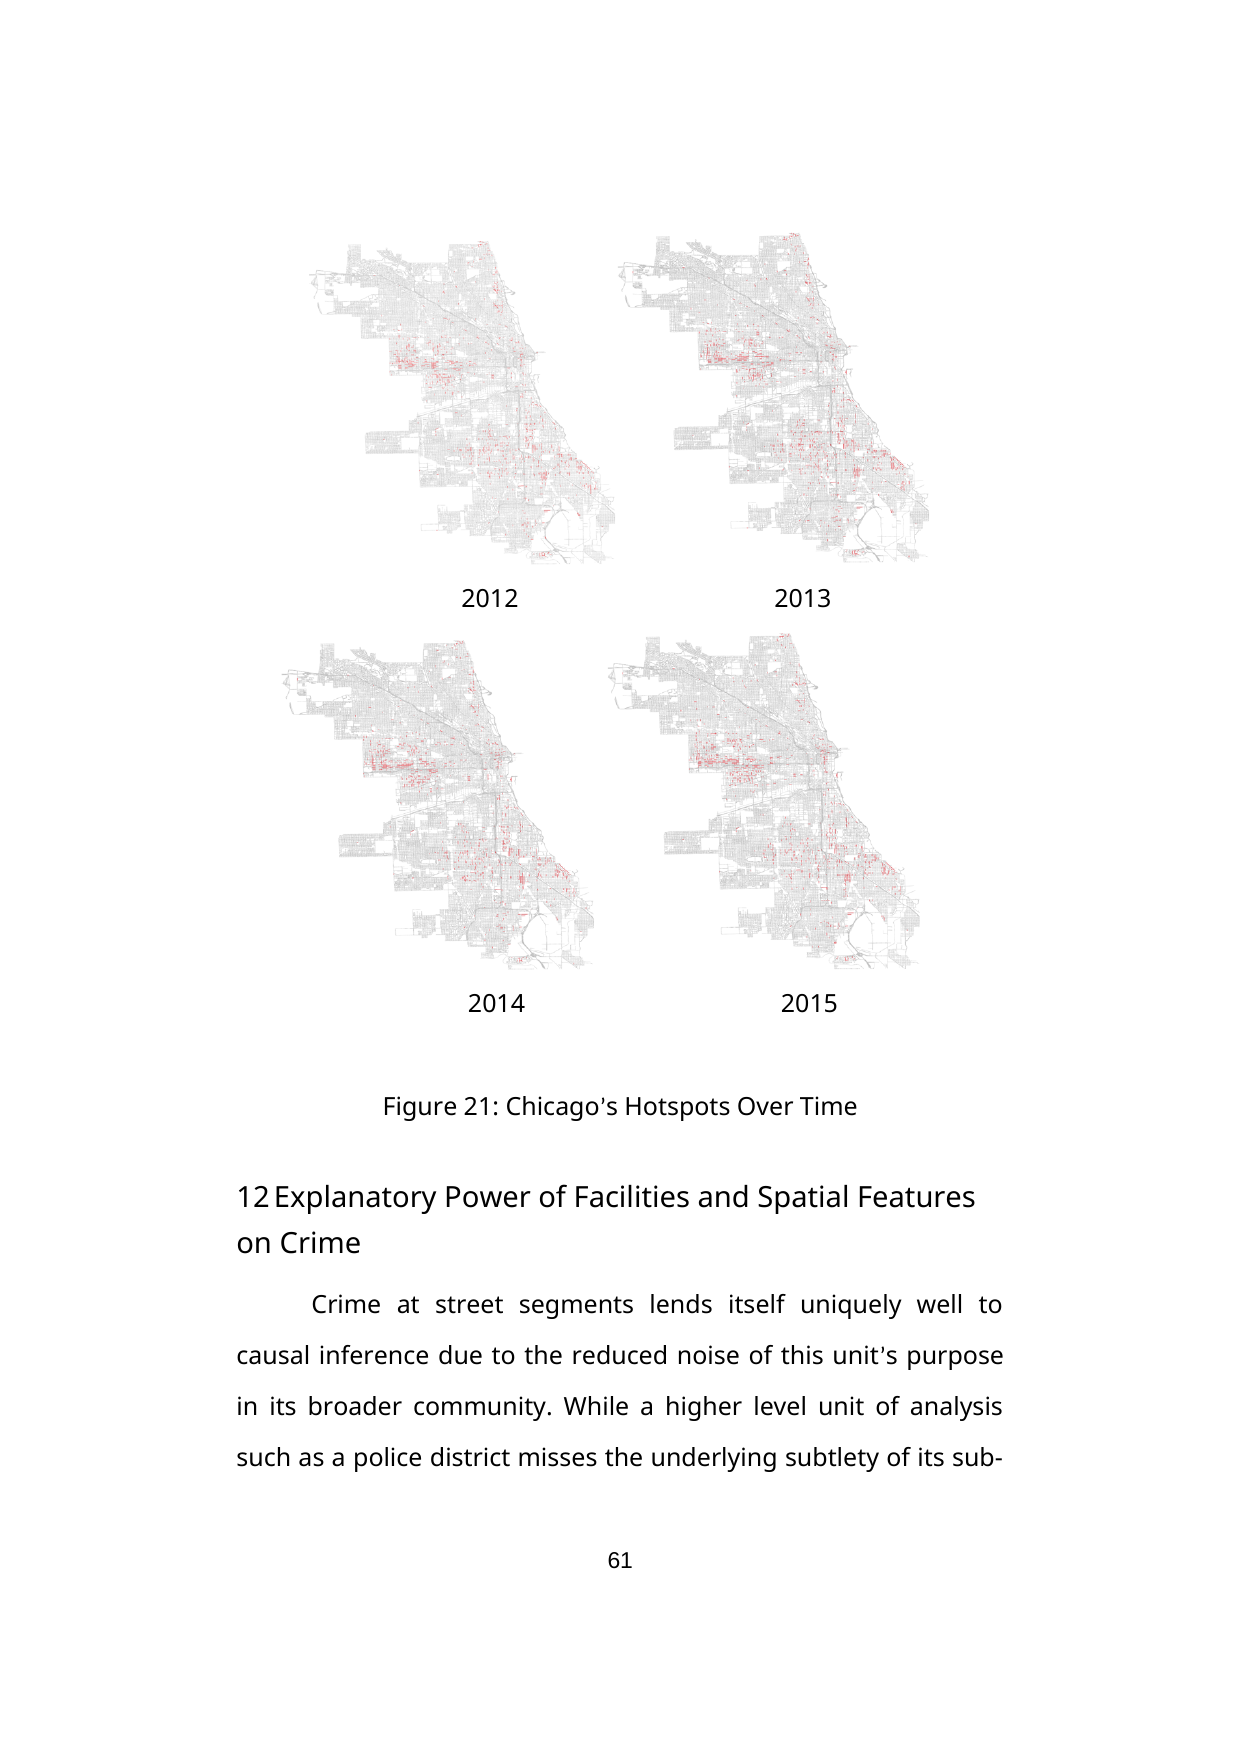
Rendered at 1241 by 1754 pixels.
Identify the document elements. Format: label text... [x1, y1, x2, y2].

text Figure 21: Chicago’s Hotspots Over Time [236, 1088, 1004, 1122]
subtitle Explanatory Power of Facilities and Spatial Features on Crime [236, 1177, 1004, 1262]
text 2014 2015 [386, 986, 1004, 1071]
picture [607, 632, 920, 970]
picture [281, 639, 595, 970]
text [236, 1287, 1004, 1474]
picture [309, 230, 932, 567]
text 2012 2013 [386, 581, 1004, 615]
